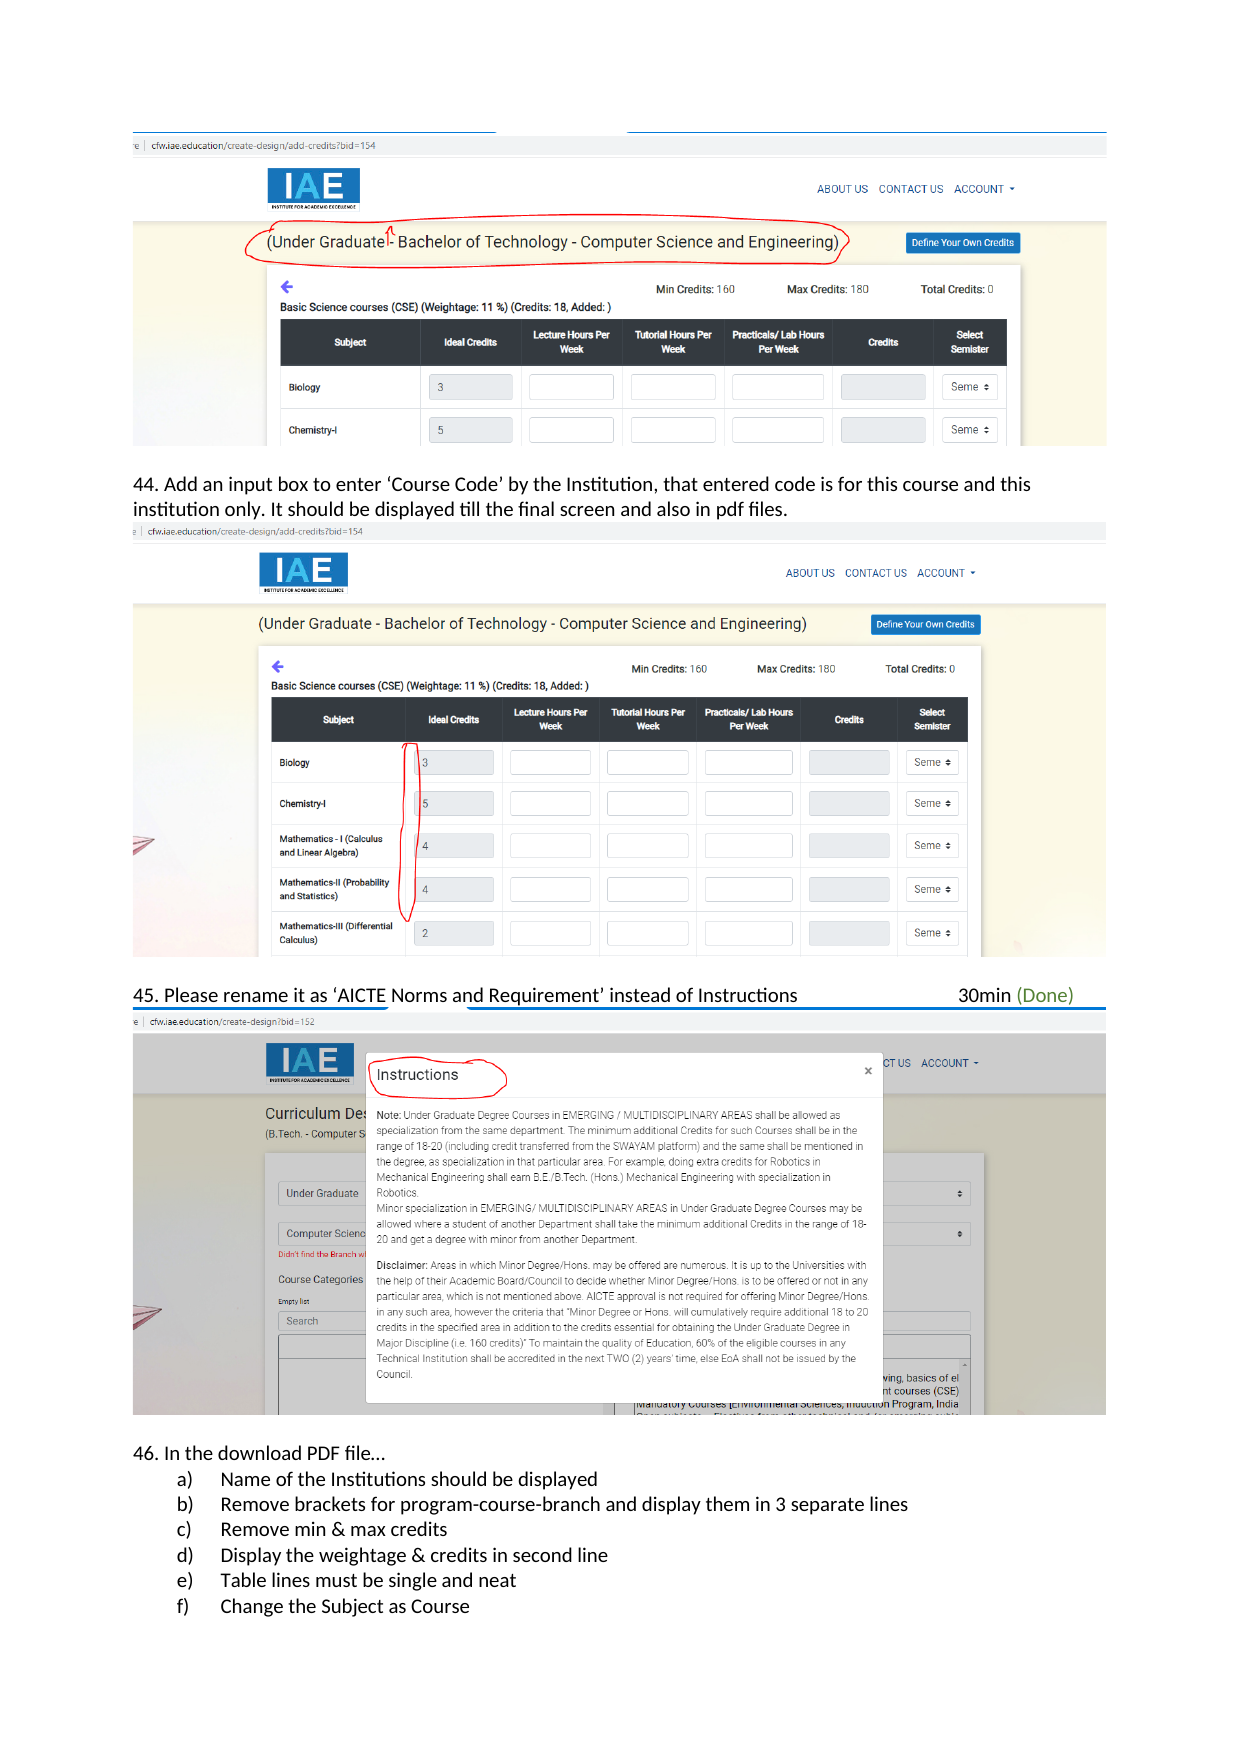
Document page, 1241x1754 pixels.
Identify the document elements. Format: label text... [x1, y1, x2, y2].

list Name of the Institutions should be displayed [177, 1466, 1107, 1491]
list Table lines must be single and neat [177, 1567, 1107, 1593]
list Remove brackets for program-course-branch and display them in 3 separate lines [177, 1491, 1107, 1517]
picture [132, 521, 1106, 957]
list Add an input box to enter ‘Course Code’ by the Institution, that entered code is for this course and this institution only. It should be displayed till the final screen and also in pdf files. [133, 471, 1107, 522]
list Change the Subject as Course [177, 1593, 1107, 1618]
list Display the weightage & credits in second line [177, 1542, 1107, 1567]
list Remove min & max credits [177, 1517, 1107, 1542]
list Please rename it as ‘AICTE Norms and Requirement’ instead of Instructions 30min (Done) [133, 982, 1107, 1007]
picture [132, 132, 1107, 446]
picture [132, 1007, 1106, 1415]
list In the download PDF file… [133, 1440, 1107, 1466]
